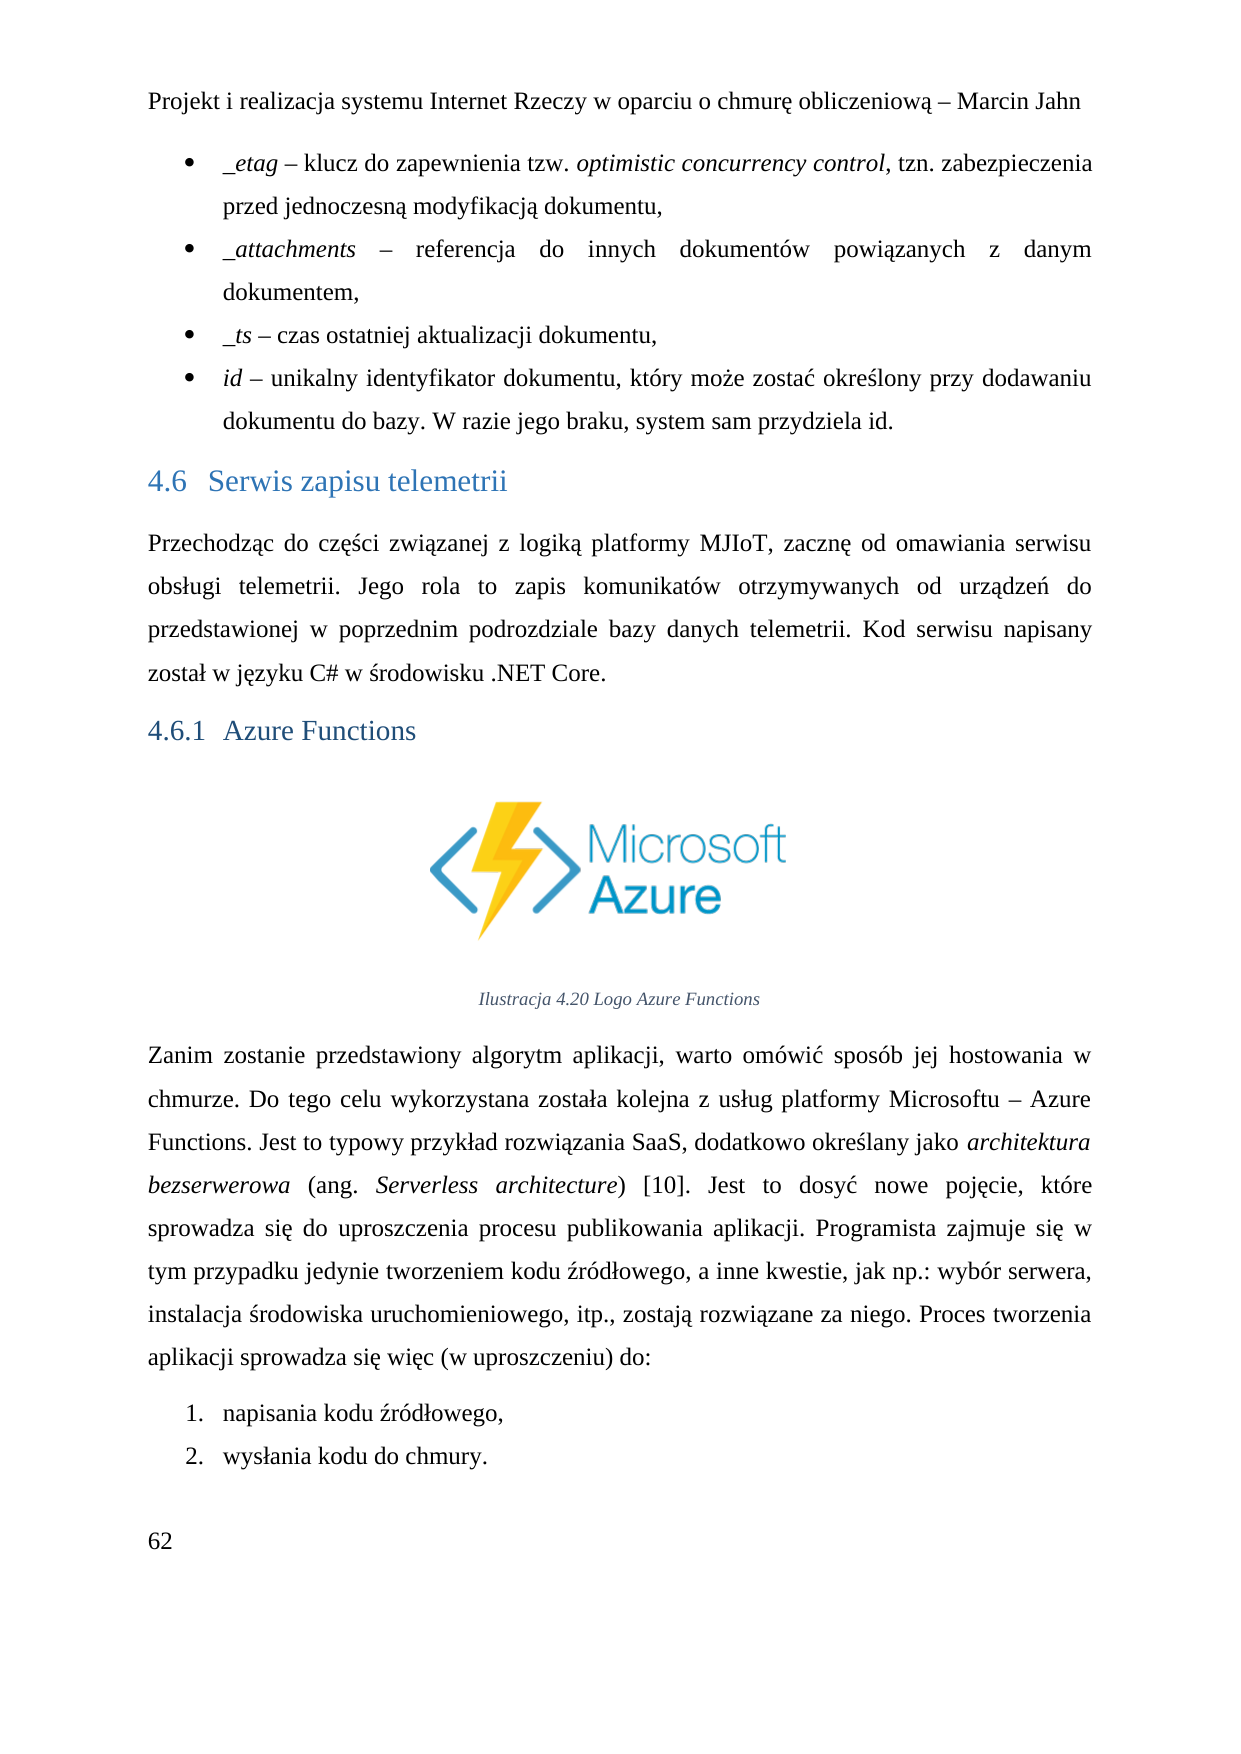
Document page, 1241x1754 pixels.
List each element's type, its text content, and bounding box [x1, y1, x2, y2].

subtitle Serwis zapisu telemetrii [148, 462, 1093, 498]
text Zanim zostanie przedstawiony algorytm aplikacji, warto omówić sposób jej hostowania w chmurze. Do tego celu wykorzystana została kolejna z usług platformy Microsoftu – Azure Functions. Jest to typowy przykład rozwiązania SaaS, dodatkowo określany jako architektura bezserwerowa (ang. Serverless architecture). Jest to dosyć nowe pojęcie, które sprowadza się do uproszczenia procesu publikowania aplikacji. Programista zajmuje się w tym przypadku jedynie tworzeniem kodu źródłowego, a inne kwestie, jak np.: wybór serwera, instalacja środowiska uruchomieniowego, itp., zostają rozwiązane za niego. Proces tworzenia aplikacji sprowadza się więc (w uproszczeniu) do: [148, 1041, 1093, 1371]
list napisania kodu źródłowego, [185, 1398, 1093, 1427]
list _attachments – referencja do innych dokumentów powiązanych z danym dokumentem, [185, 234, 1093, 306]
list _ts – czas ostatniej aktualizacji dokumentu, [185, 320, 1093, 349]
list _etag – klucz do zapewnienia tzw. optimistic concurrency control, tzn. zabezpieczenia przed jednoczesną modyfikacją dokumentu, [185, 148, 1093, 219]
text Ilustracja 4.12 Logo Azure Functions [148, 987, 1093, 1009]
list wysłania kodu do chmury. [185, 1441, 1093, 1470]
picture [420, 776, 820, 961]
list id – unikalny identyfikator dokumentu, który może zostać określony przy dodawaniu dokumentu do bazy. W razie jego braku, system sam przydziela id. [185, 363, 1093, 435]
subtitle Azure Functions [148, 713, 1093, 747]
text Przechodząc do części związanej z logiką platformy MJIoT, zacznę od omawiania serwisu obsługi telemetrii. Jego rola to zapis komunikatów otrzymywanych od urządzeń do przedstawionej w poprzednim podrozdziale bazy danych telemetrii. Kod serwisu napisany został w języku C# w środowisku .NET Core. [148, 528, 1093, 686]
